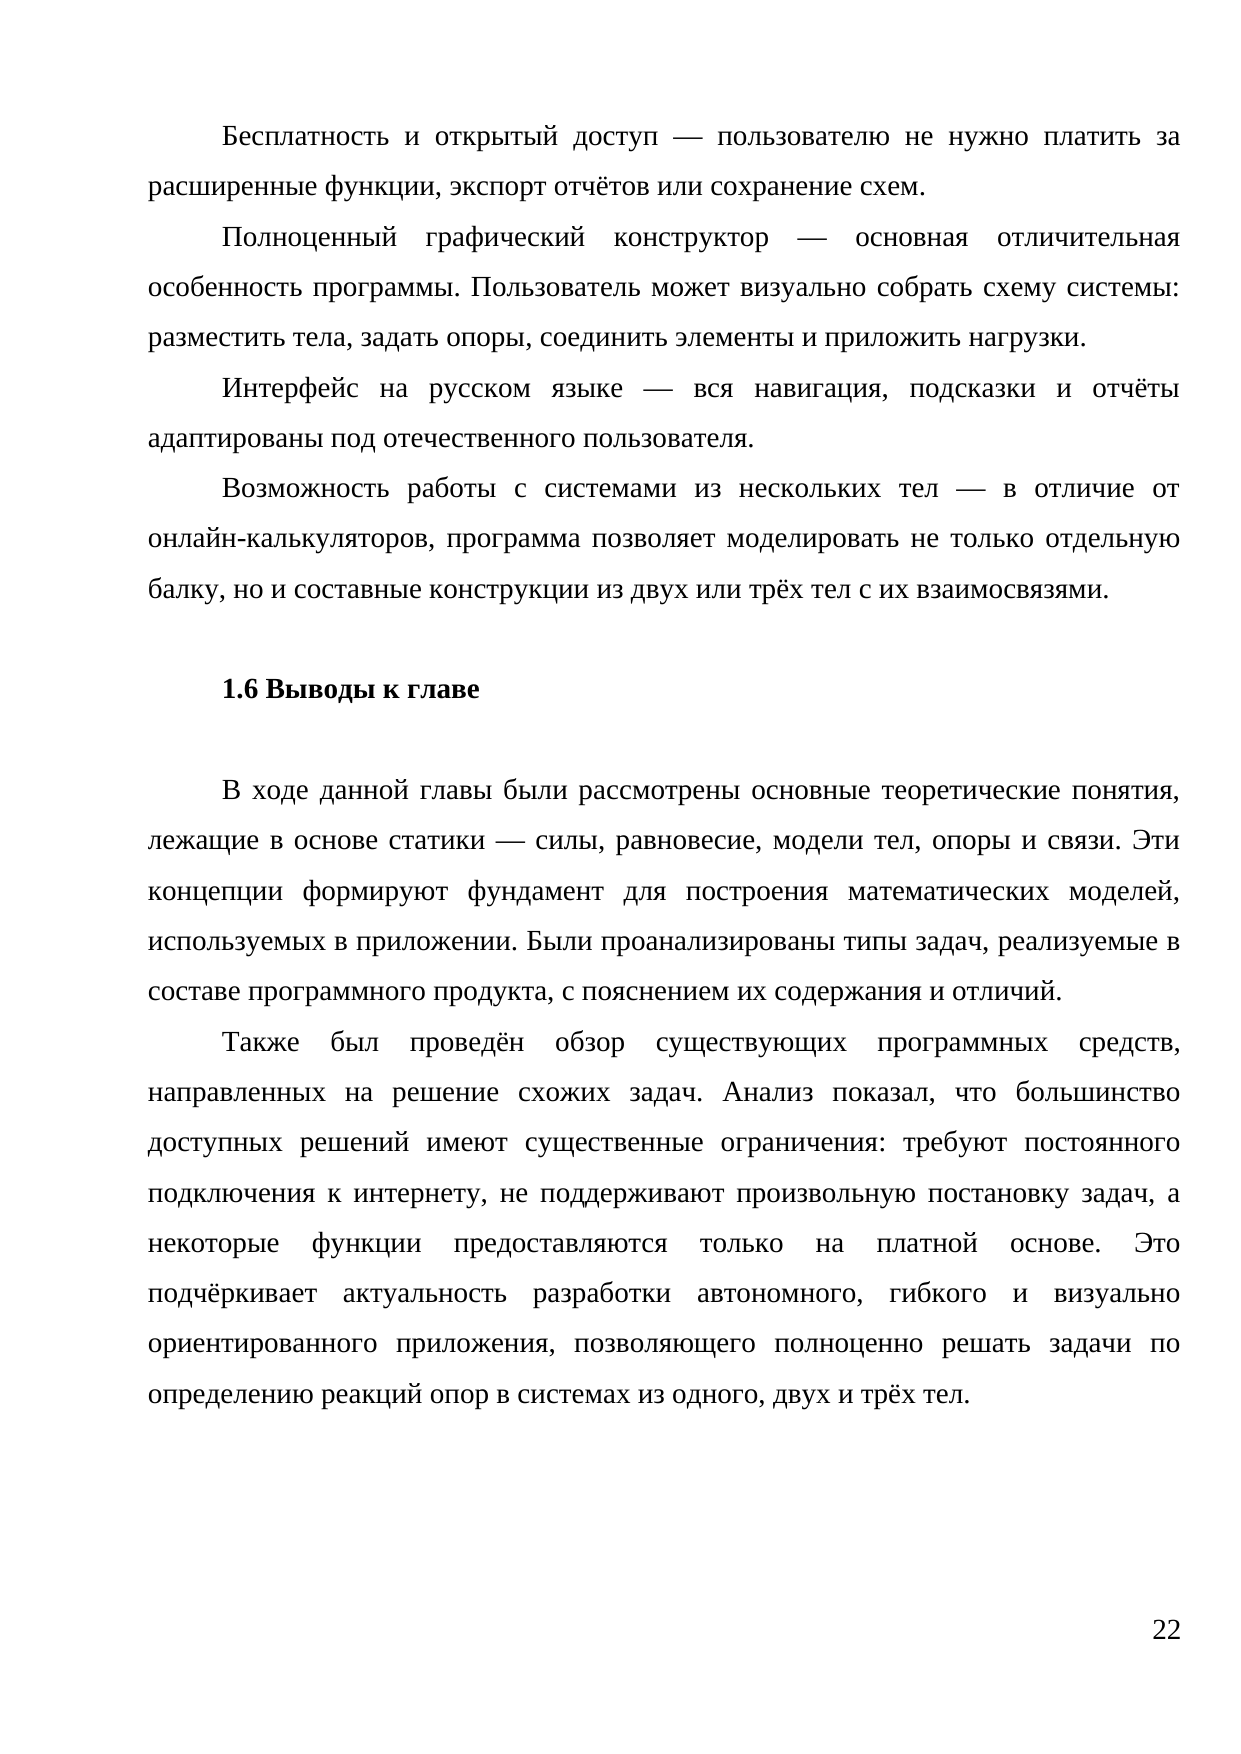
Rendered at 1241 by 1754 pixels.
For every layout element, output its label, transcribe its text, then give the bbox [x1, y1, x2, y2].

text Бесплатность и открытый доступ — пользователю не нужно платить за расширенные функции, экспорт отчётов или сохранение схем. [148, 118, 1181, 202]
text Полноценный графический конструктор — основная отличительная особенность программы. Пользователь может визуально собрать схему системы: разместить тела, задать опоры, соединить элементы и приложить нагрузки. [148, 219, 1181, 353]
text В ходе данной главы были рассмотрены основные теоретические понятия, лежащие в основе статики — силы, равновесие, модели тел, опоры и связи. Эти концепции формируют фундамент для построения математических моделей, используемых в приложении. Были проанализированы типы задач, реализуемые в составе программного продукта, с пояснением их содержания и отличий. [148, 772, 1181, 1007]
text Интерфейс на русском языке — вся навигация, подсказки и отчёты адаптированы под отечественного пользователя. [148, 370, 1181, 453]
text Также был проведён обзор существующих программных средств, направленных на решение схожих задач. Анализ показал, что большинство доступных решений имеют существенные ограничения: требуют постоянного подключения к интернету, не поддерживают произвольную постановку задач, а некоторые функции предоставляются только на платной основе. Это подчёркивает актуальность разработки автономного, гибкого и визуально ориентированного приложения, позволяющего полноценно решать задачи по определению реакций опор в системах из одного, двух и трёх тел. [148, 1024, 1181, 1409]
subtitle 1.6 Выводы к главе [148, 672, 1181, 705]
text Возможность работы с системами из нескольких тел — в отличие от онлайн-калькуляторов, программа позволяет моделировать не только отдельную балку, но и составные конструкции из двух или трёх тел с их взаимосвязями. [148, 470, 1181, 604]
